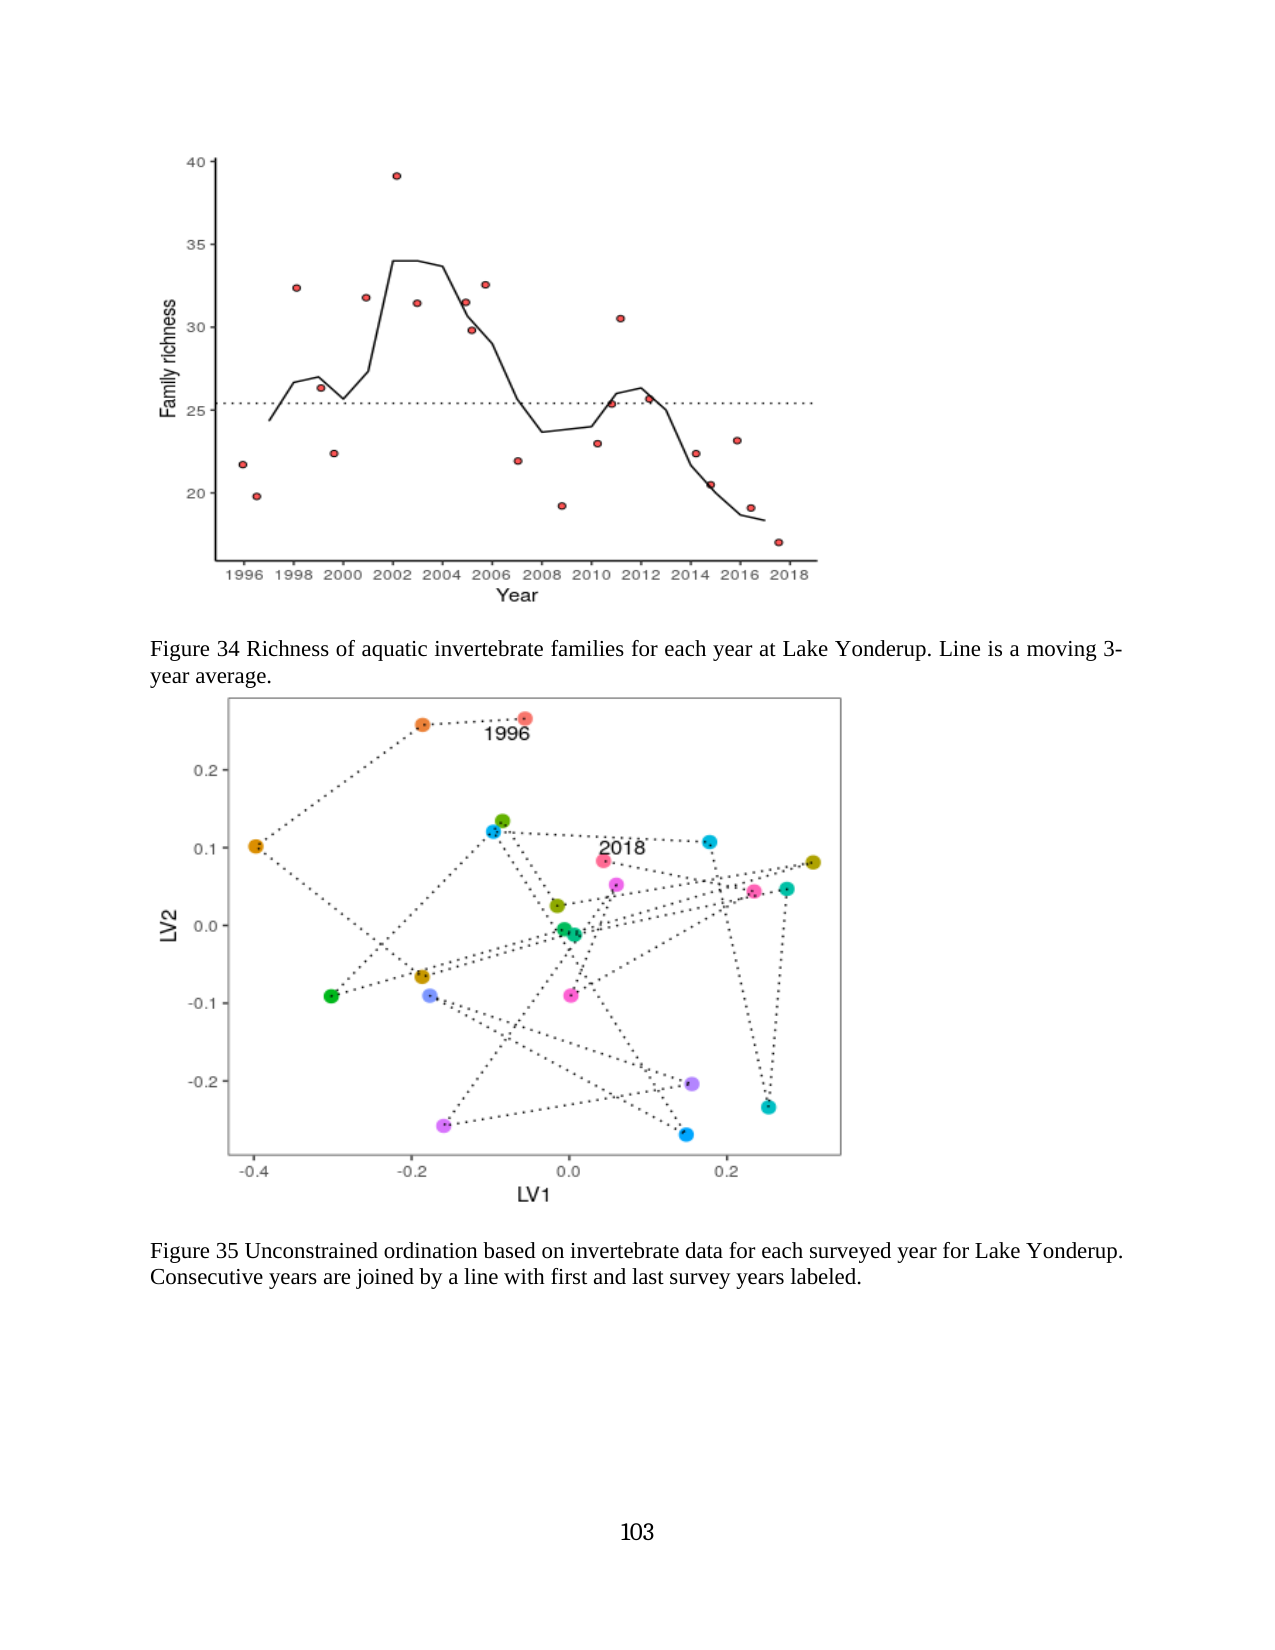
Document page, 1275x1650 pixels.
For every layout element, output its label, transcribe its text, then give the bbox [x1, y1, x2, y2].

text Figure 35 Unconstrained ordination based on invertebrate data for each surveyed year for Lake Yonderup. Consecutive years are joined by a line with first and last survey years labeled. [150, 1237, 1125, 1290]
picture [150, 688, 852, 1217]
picture [150, 150, 828, 615]
text Figure 34 Richness of aquatic invertebrate families for each year at Lake Yonderup. Line is a moving 3-year average. [150, 635, 1125, 688]
